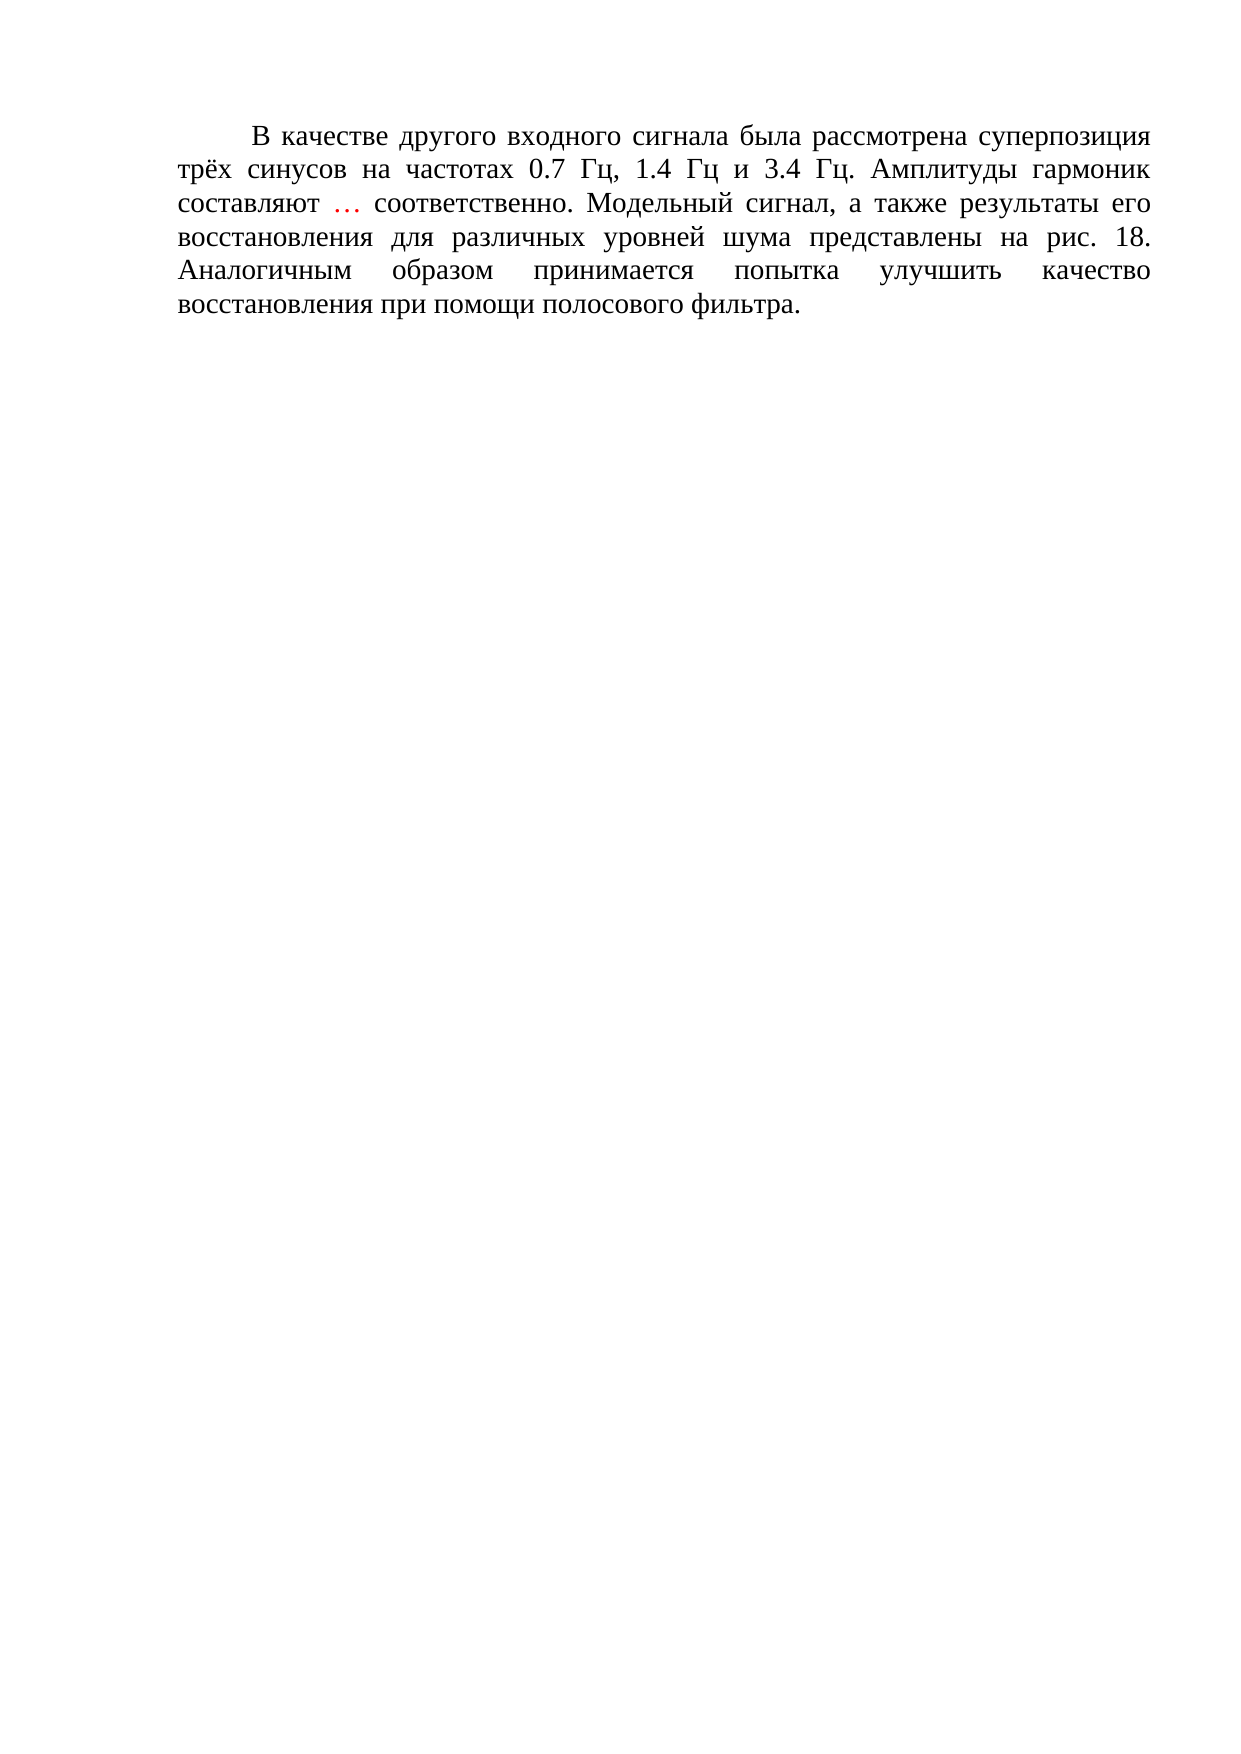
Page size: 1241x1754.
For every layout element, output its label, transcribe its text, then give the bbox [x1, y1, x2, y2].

text В качестве другого входного сигнала была рассмотрена суперпозиция трёх синусов на частотах 0.7 Гц, 1.4 Гц и 3.4 Гц. Амплитуды гармоник составляют … соответственно. Модельный сигнал, а также результаты его восстановления для различных уровней шума представлены на рис. 18. Аналогичным образом принимается попытка улучшить качество восстановления при помощи полосового фильтра. [177, 118, 1152, 319]
